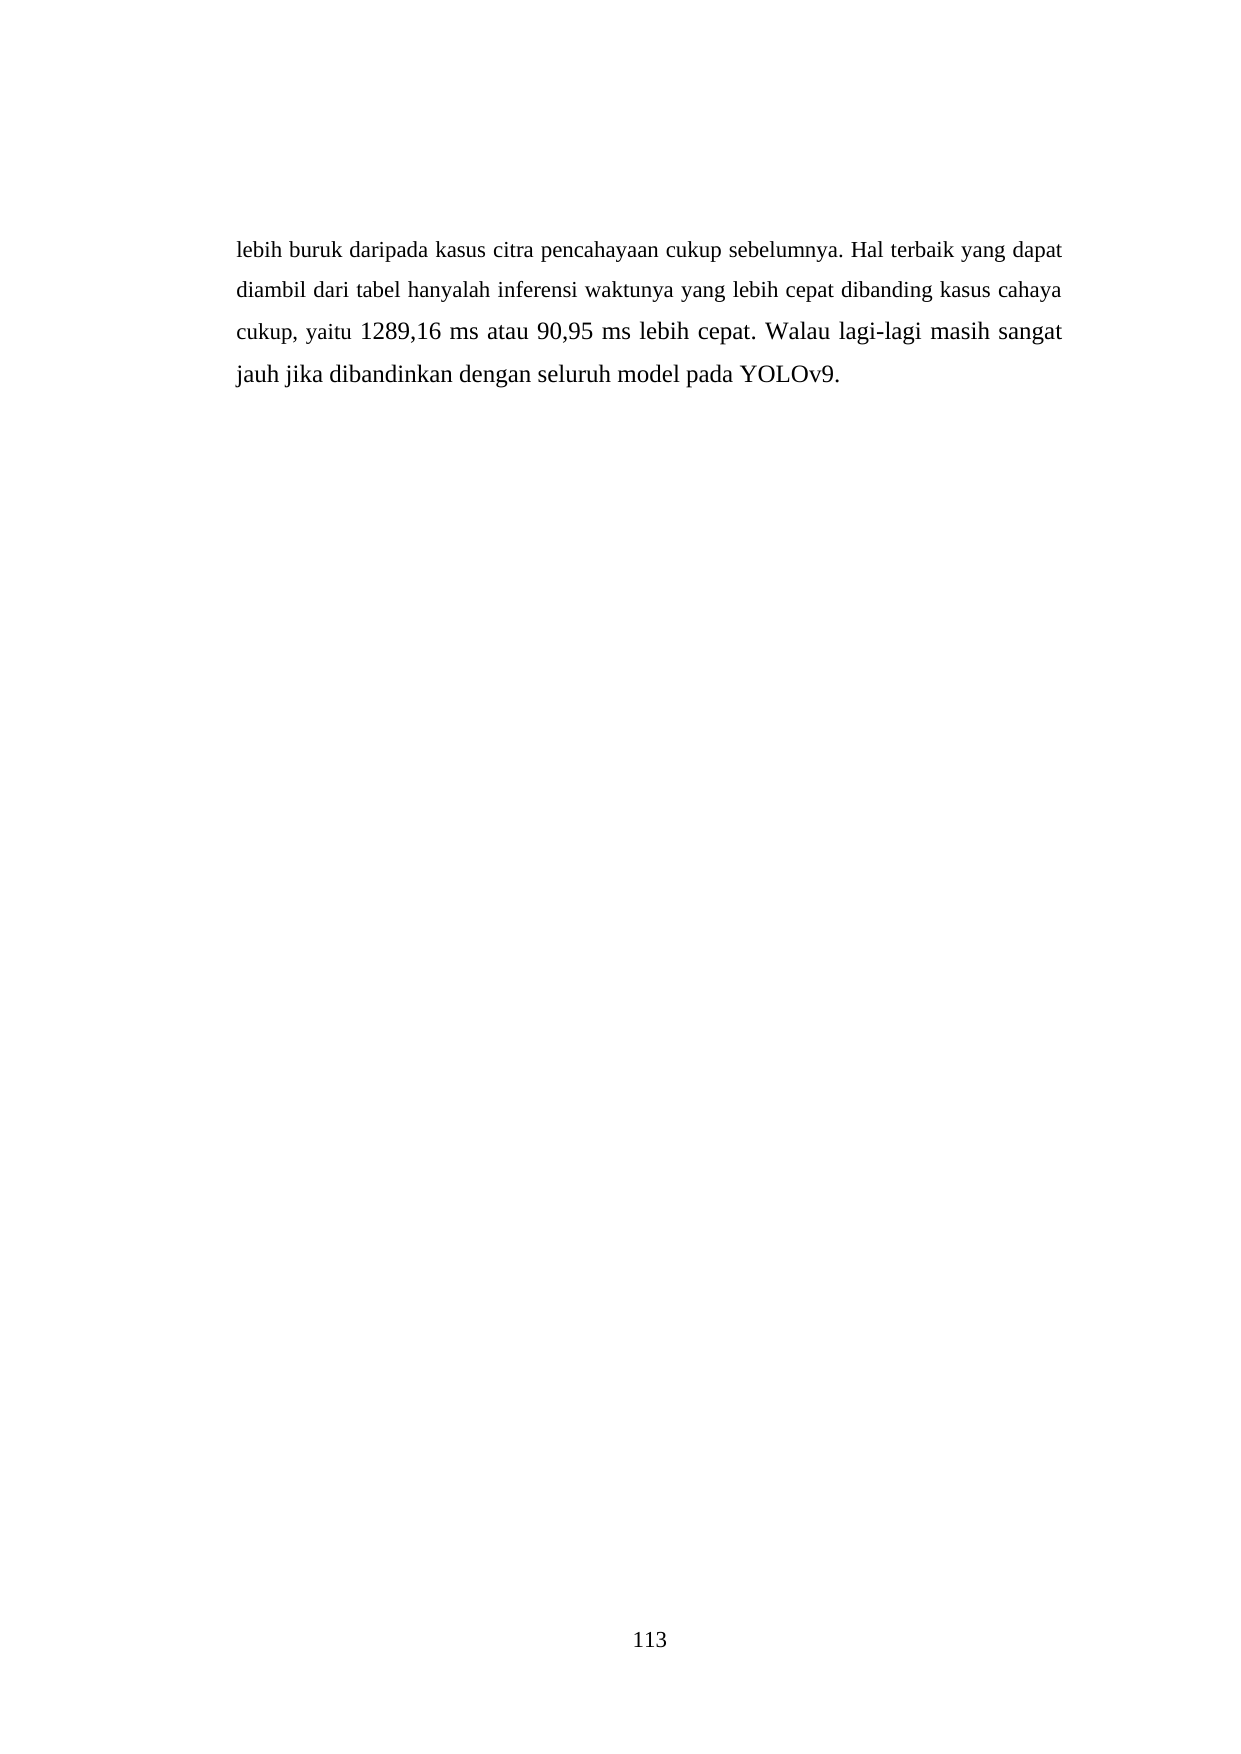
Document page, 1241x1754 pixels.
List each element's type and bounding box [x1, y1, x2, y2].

text [236, 236, 1063, 388]
